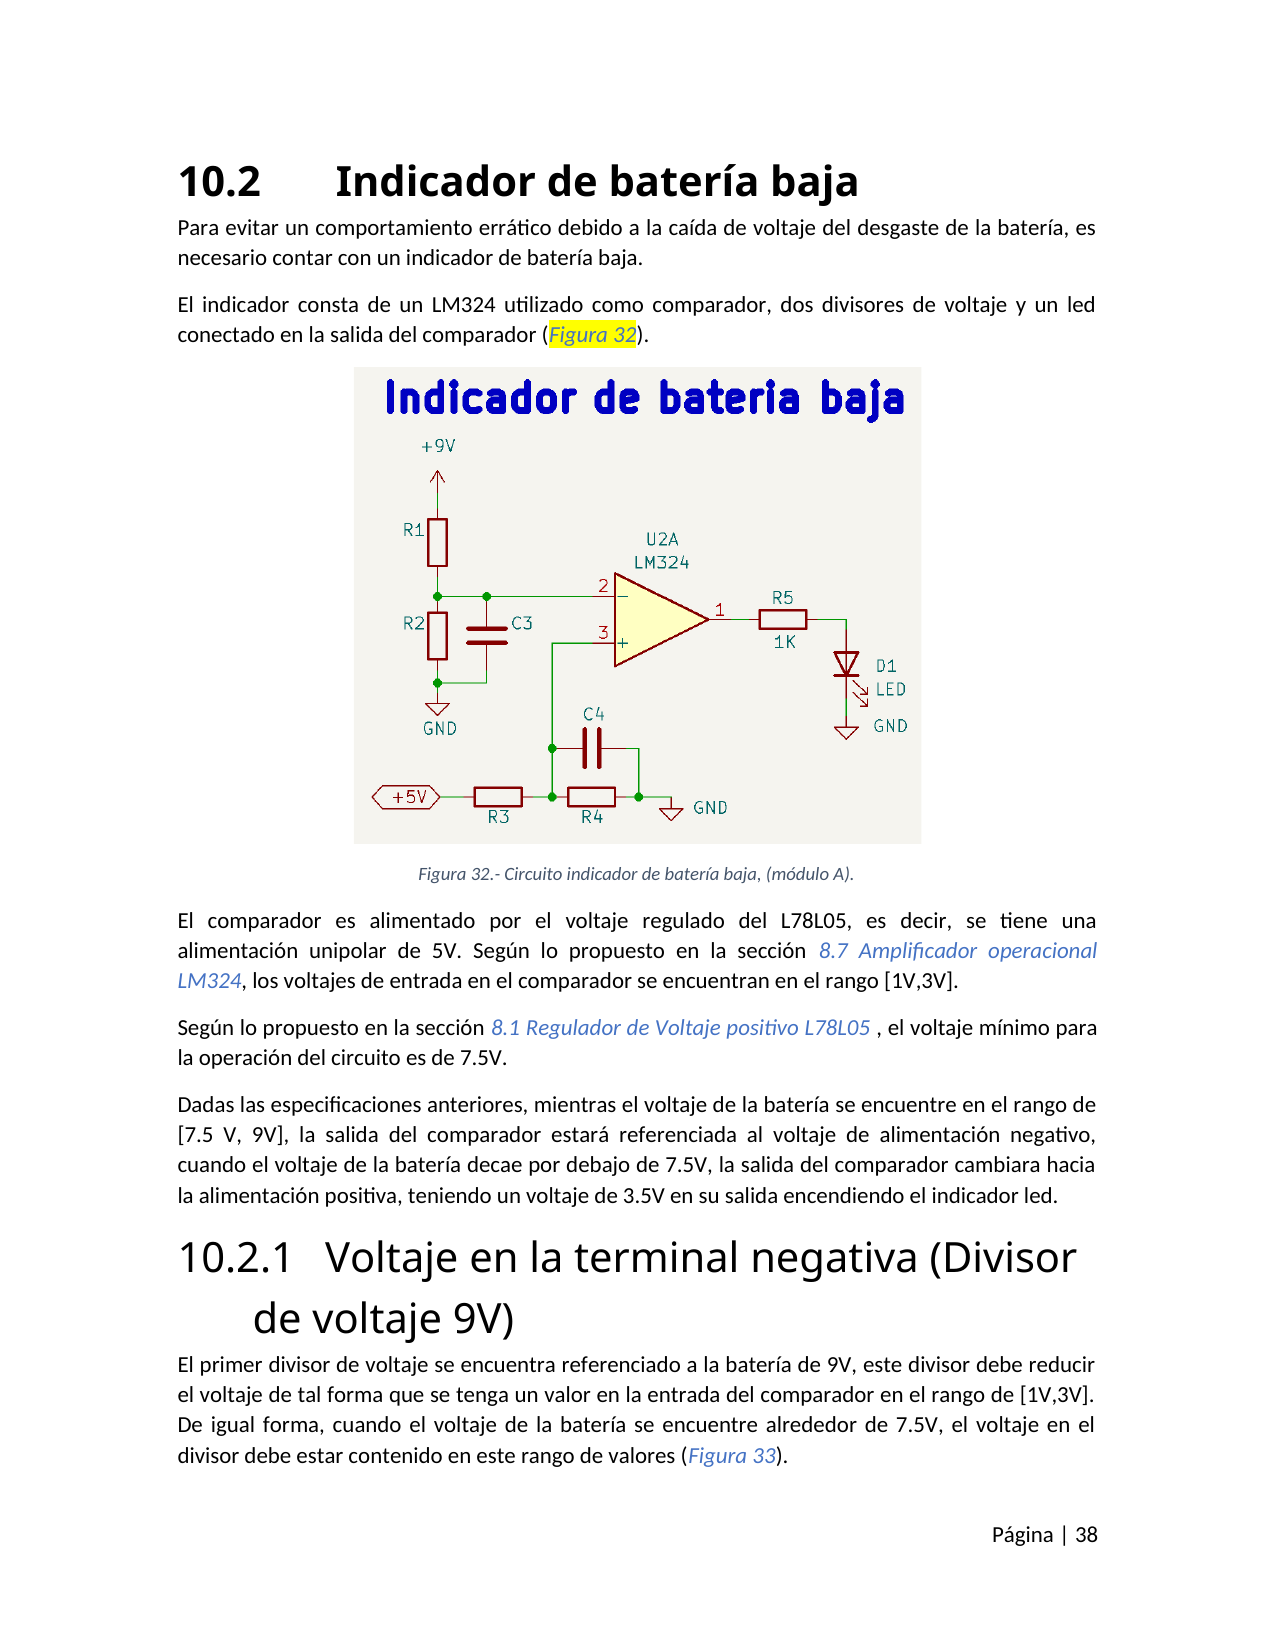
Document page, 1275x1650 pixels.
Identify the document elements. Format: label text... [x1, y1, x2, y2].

text El primer divisor de voltaje se encuentra referenciado a la batería de 9V, este divisor debe reducir el voltaje de tal forma que se tenga un valor en la entrada del comparador en el rango de [1V,3V]. De igual forma, cuando el voltaje de la batería se encuentre alrededor de 7.5V, el voltaje en el divisor debe estar contenido en este rango de valores (Figura 33). [177, 1350, 1098, 1469]
picture [353, 367, 922, 844]
text Dadas las especificaciones anteriores, mientras el voltaje de la batería se encuentre en el rango de [7.5 V, 9V], la salida del comparador estará referenciada al voltaje de alimentación negativo, cuando el voltaje de la batería decae por debajo de 7.5V, la salida del comparador cambiara hacia la alimentación positiva, teniendo un voltaje de 3.5V en su salida encendiendo el indicador led. [177, 1090, 1098, 1209]
text El comparador es alimentado por el voltaje regulado del L78L05, es decir, se tiene una alimentación unipolar de 5V. Según lo propuesto en la sección 8.7 Amplificador operacional LM324, los voltajes de entrada en el comparador se encuentran en el rango [1V,3V]. [177, 906, 1098, 994]
text Para evitar un comportamiento errático debido a la caída de voltaje del desgaste de la batería, es necesario contar con un indicador de batería baja. [177, 213, 1098, 271]
text El indicador consta de un LM324 utilizado como comparador, dos divisores de voltaje y un led conectado en la salida del comparador (Figura 32). [177, 290, 1098, 348]
text Según lo propuesto en la sección 8.1 Regulador de Voltaje positivo L78L05 , el voltaje mínimo para la operación del circuito es de 7.5V. [177, 1013, 1098, 1071]
subtitle Indicador de batería baja [177, 152, 1098, 208]
subtitle Voltaje en la terminal negativa (Divisor de voltaje 9V) [177, 1228, 1098, 1346]
